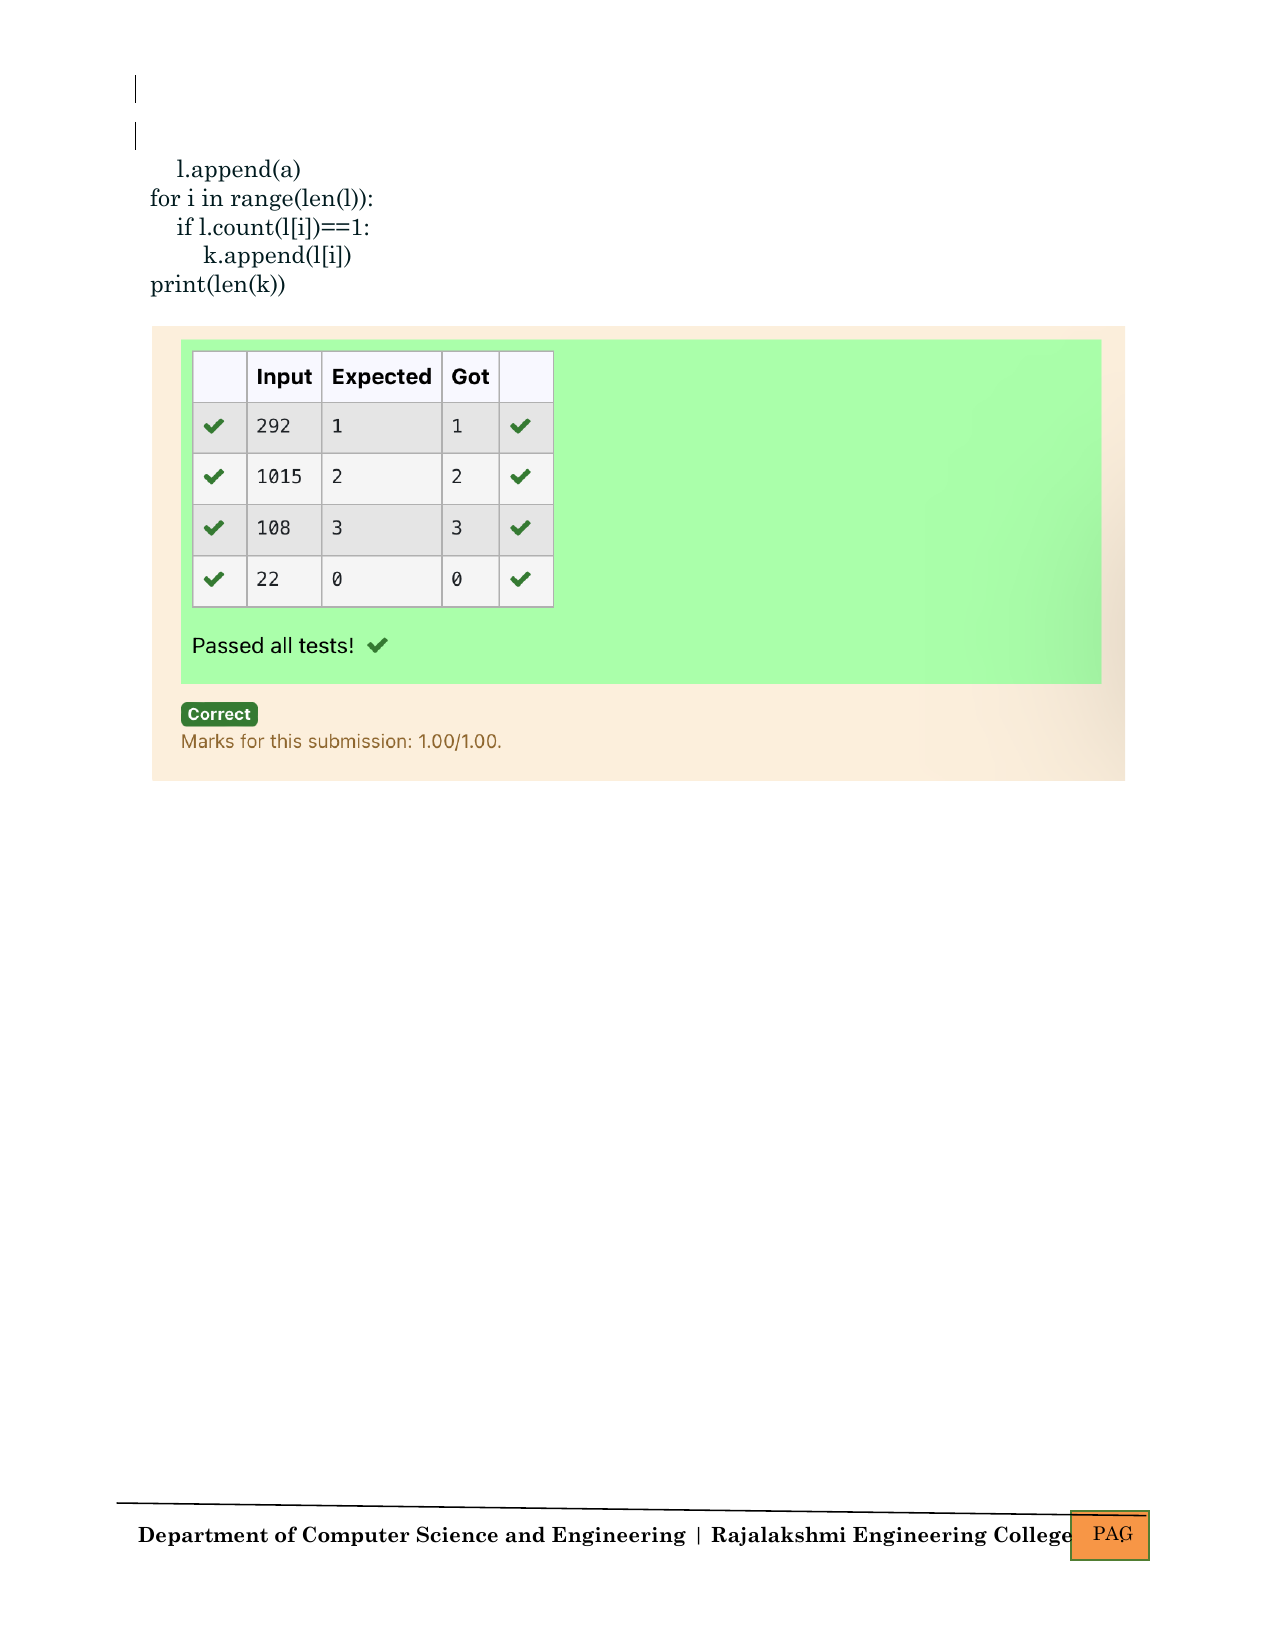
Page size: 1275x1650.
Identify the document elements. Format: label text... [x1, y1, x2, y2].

text for i in range(len(l)): [150, 183, 1125, 211]
text if l.count(l[i])==1: [150, 211, 1125, 240]
text k.append(l[i]) [150, 240, 1125, 269]
picture [150, 326, 1125, 781]
text print(len(k)) [150, 269, 1125, 298]
text l.append(a) [150, 154, 1125, 183]
